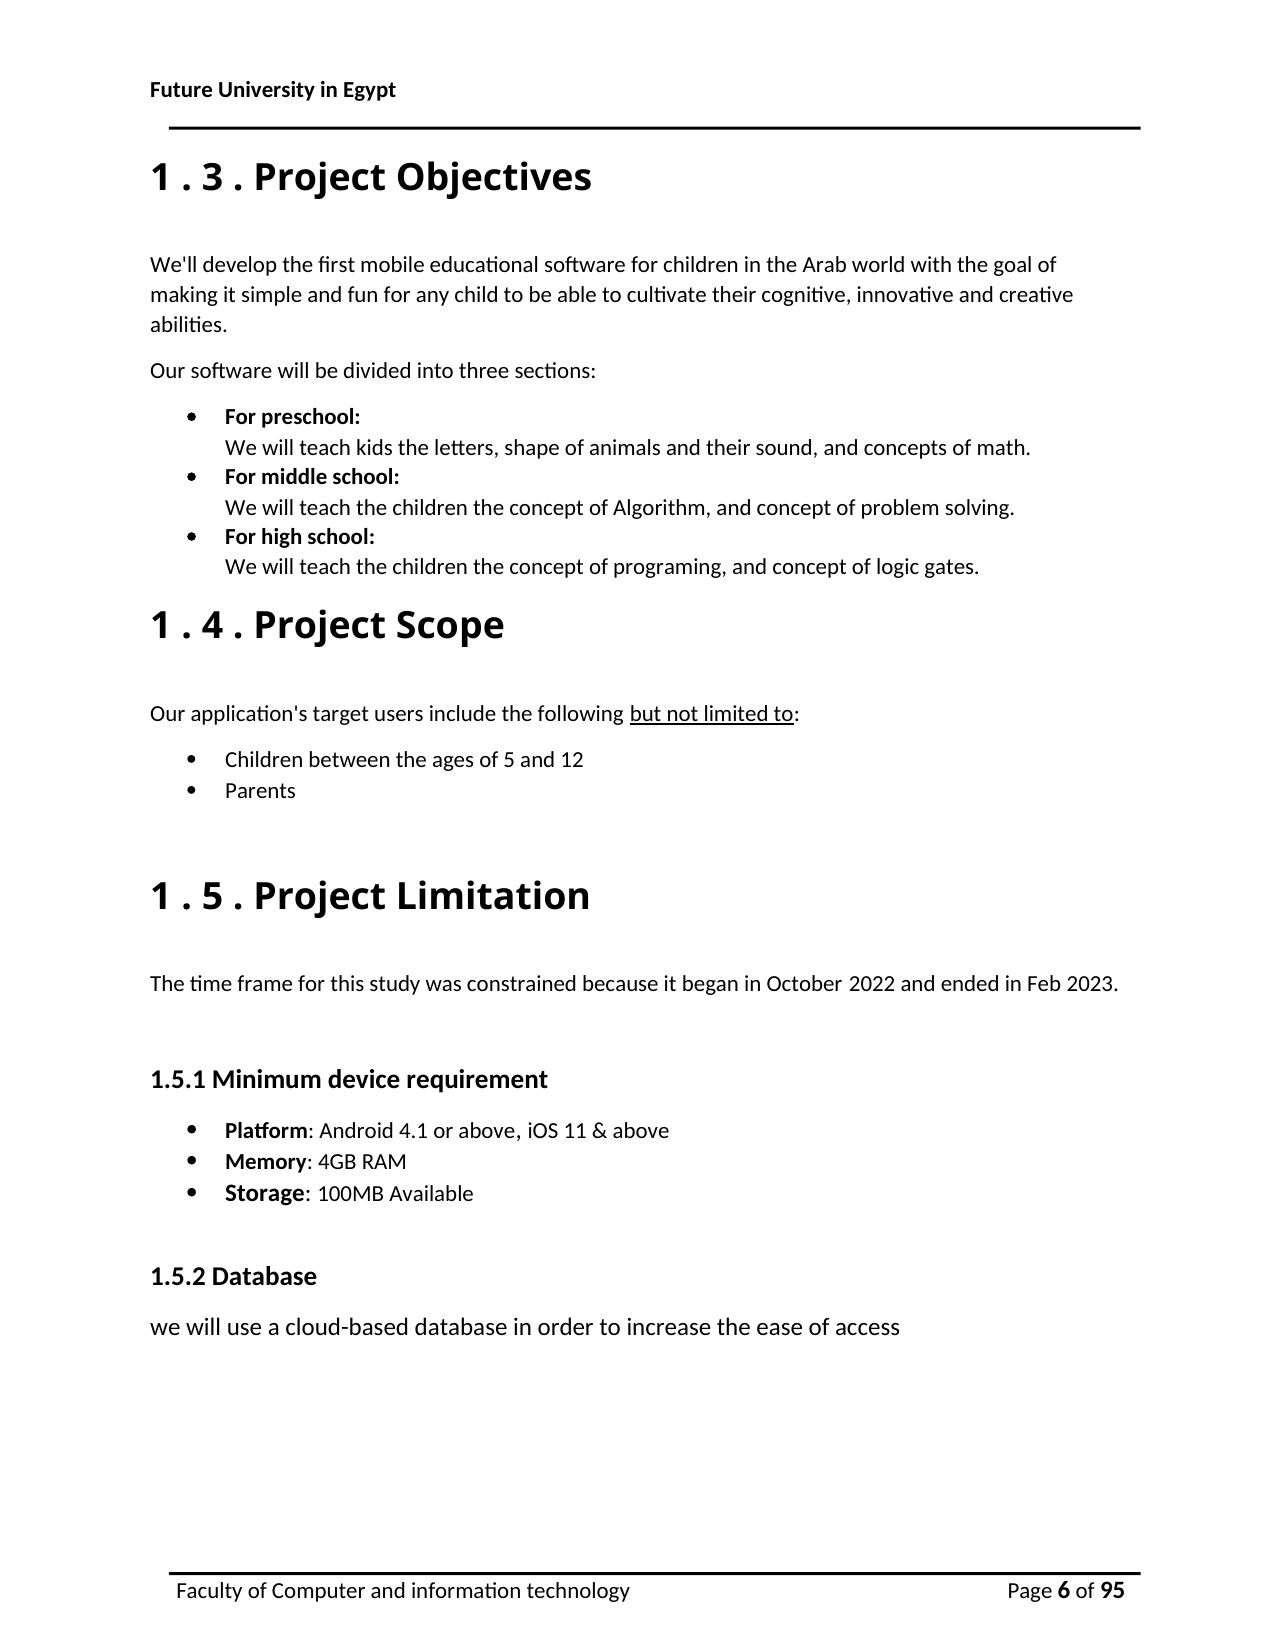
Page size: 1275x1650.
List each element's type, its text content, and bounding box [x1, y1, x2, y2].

text We'll develop the first mobile educational software for children in the Arab world with the goal of making it simple and fun for any child to be able to cultivate their cognitive, innovative and creative abilities. [150, 250, 1125, 338]
list We will teach the children the concept of Algorithm, and concept of problem solving. [225, 493, 1125, 521]
text 1.5.2 Database [150, 1259, 1125, 1292]
text Our software will be divided into three sections: [150, 356, 1125, 384]
list For high school: [187, 522, 1125, 550]
list Parents [187, 776, 1125, 804]
list We will teach kids the letters, shape of animals and their sound, and concepts of math. [225, 433, 1125, 461]
list For preschool: [187, 402, 1125, 431]
list Storage: 100MB Available [187, 1177, 1125, 1207]
list For middle school: [187, 462, 1125, 490]
subtitle 1 . 3 . Project Objectives [150, 150, 1125, 201]
text 1.5.1 Minimum device requirement [150, 1062, 1125, 1095]
list Children between the ages of 5 and 12 [187, 746, 1125, 774]
list We will teach the children the concept of programing, and concept of logic gates. [225, 552, 1125, 581]
text we will use a cloud-based database in order to increase the ease of access [150, 1311, 1125, 1342]
list Memory: 4GB RAM [187, 1147, 1125, 1175]
subtitle 1 . 4 . Project Scope [150, 599, 1125, 650]
text Our application's target users include the following but not limited to: [150, 699, 1125, 727]
list Platform: Android 4.1 or above, iOS 11 & above [187, 1114, 1125, 1144]
subtitle 1 . 5 . Project Limitation [150, 869, 1125, 920]
text The time frame for this study was constrained because it began in October 2022 and ended in Feb 2023. [150, 969, 1125, 997]
